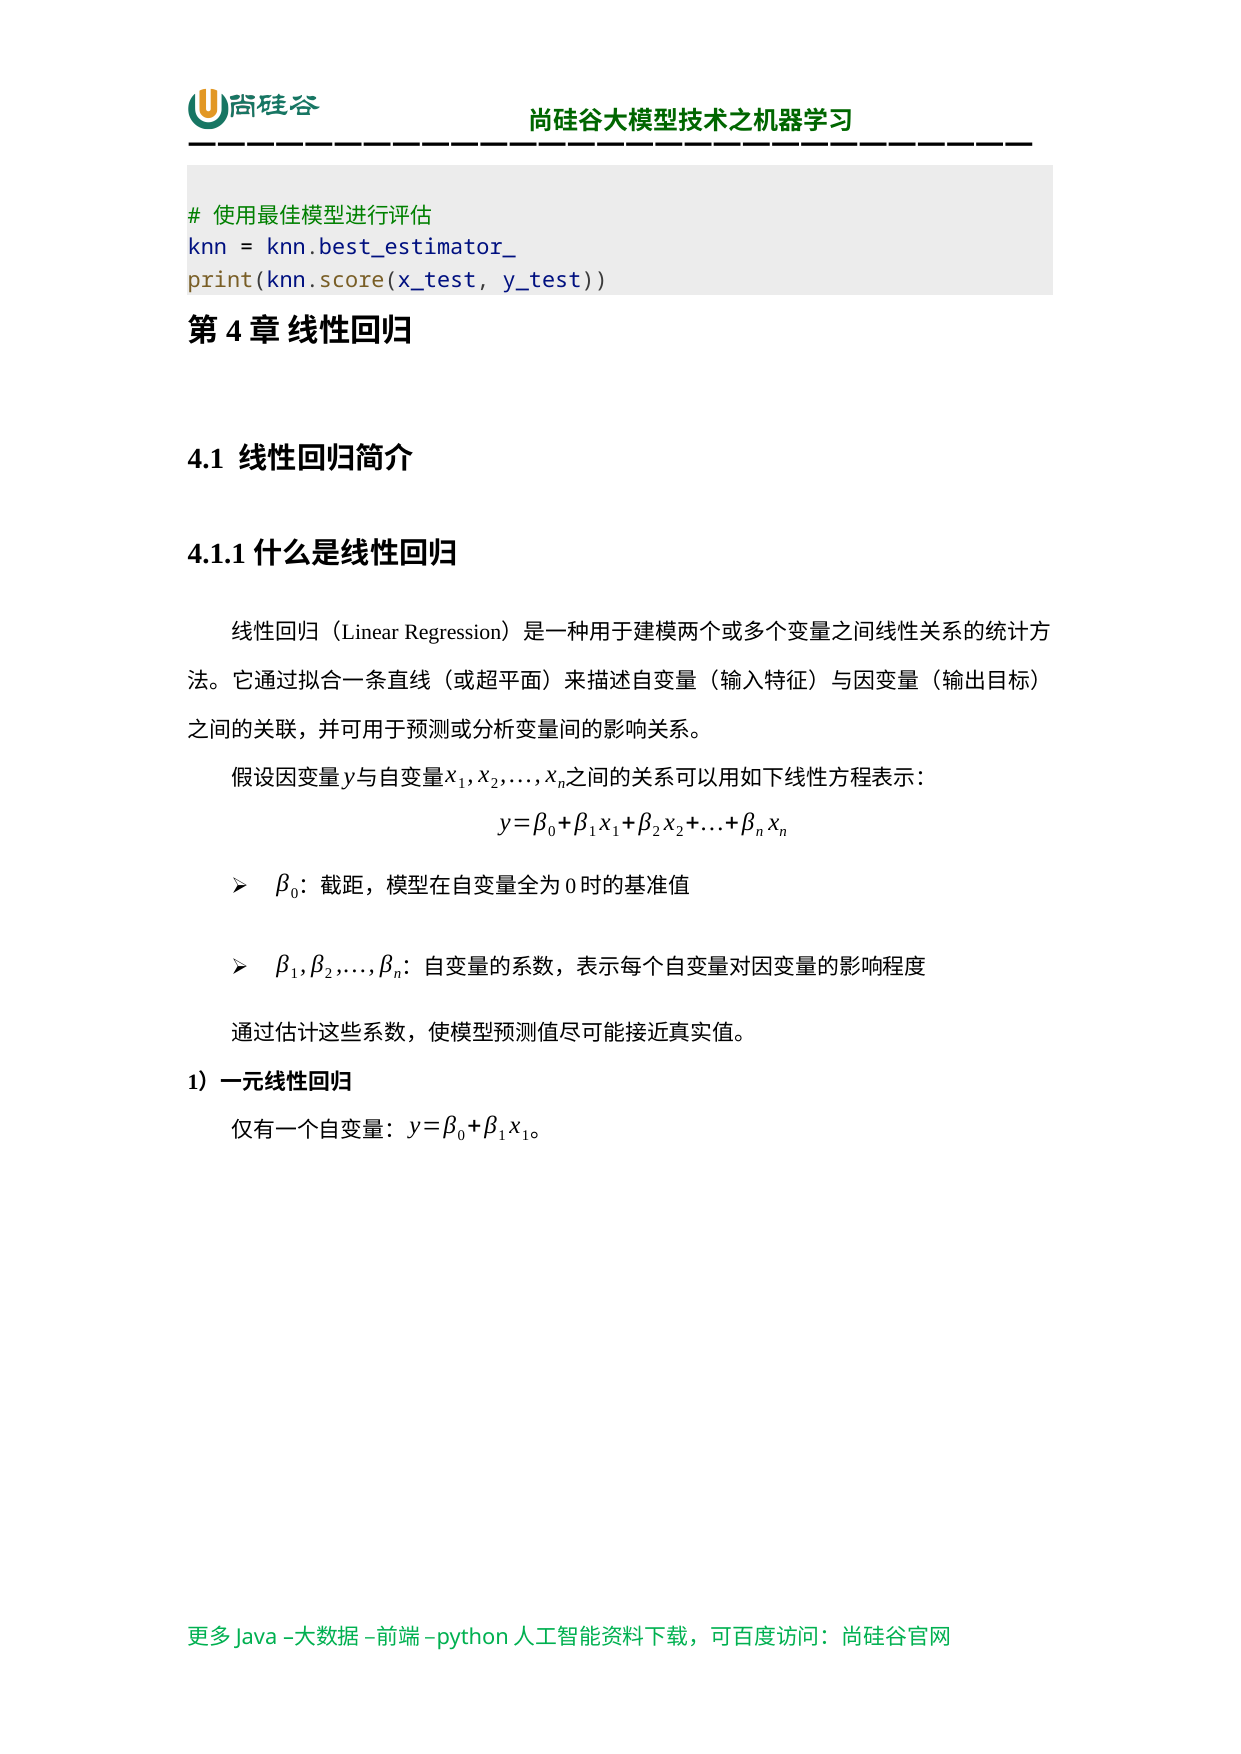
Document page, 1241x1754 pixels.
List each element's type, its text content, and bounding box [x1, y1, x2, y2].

text print(knn.score(x_test, y_test)) [187, 262, 1053, 295]
text ：截距，模型在自变量全为0时的基准值 [231, 853, 1053, 918]
text 线性回归简介 [187, 423, 1053, 488]
text 线性回归（Linear Regression）是一种用于建模两个或多个变量之间线性关系的统计方法。它通过拟合一条直线（或超平面）来描述自变量（输入特征）与因变量（输出目标）之间的关联，并可用于预测或分析变量间的影响关系。 [187, 614, 1053, 744]
text knn = knn.best_estimator_ [187, 230, 1053, 262]
text 通过估计这些系数，使模型预测值尽可能接近真实值。 [187, 1015, 1053, 1047]
text 什么是线性回归 [187, 518, 1053, 583]
text 假设因变量与自变量之间的关系可以用如下线性方程表示： [187, 760, 1053, 792]
text 仅有一个自变量：。 [187, 1112, 1053, 1144]
picture [187, 88, 321, 130]
text 一元线性回归 [187, 1063, 1053, 1096]
text 线性回归 [187, 295, 1053, 360]
text ：自变量的系数，表示每个自变量对因变量的影响程度 [231, 934, 1053, 999]
text # 使用最佳模型进行评估 [187, 197, 1053, 230]
